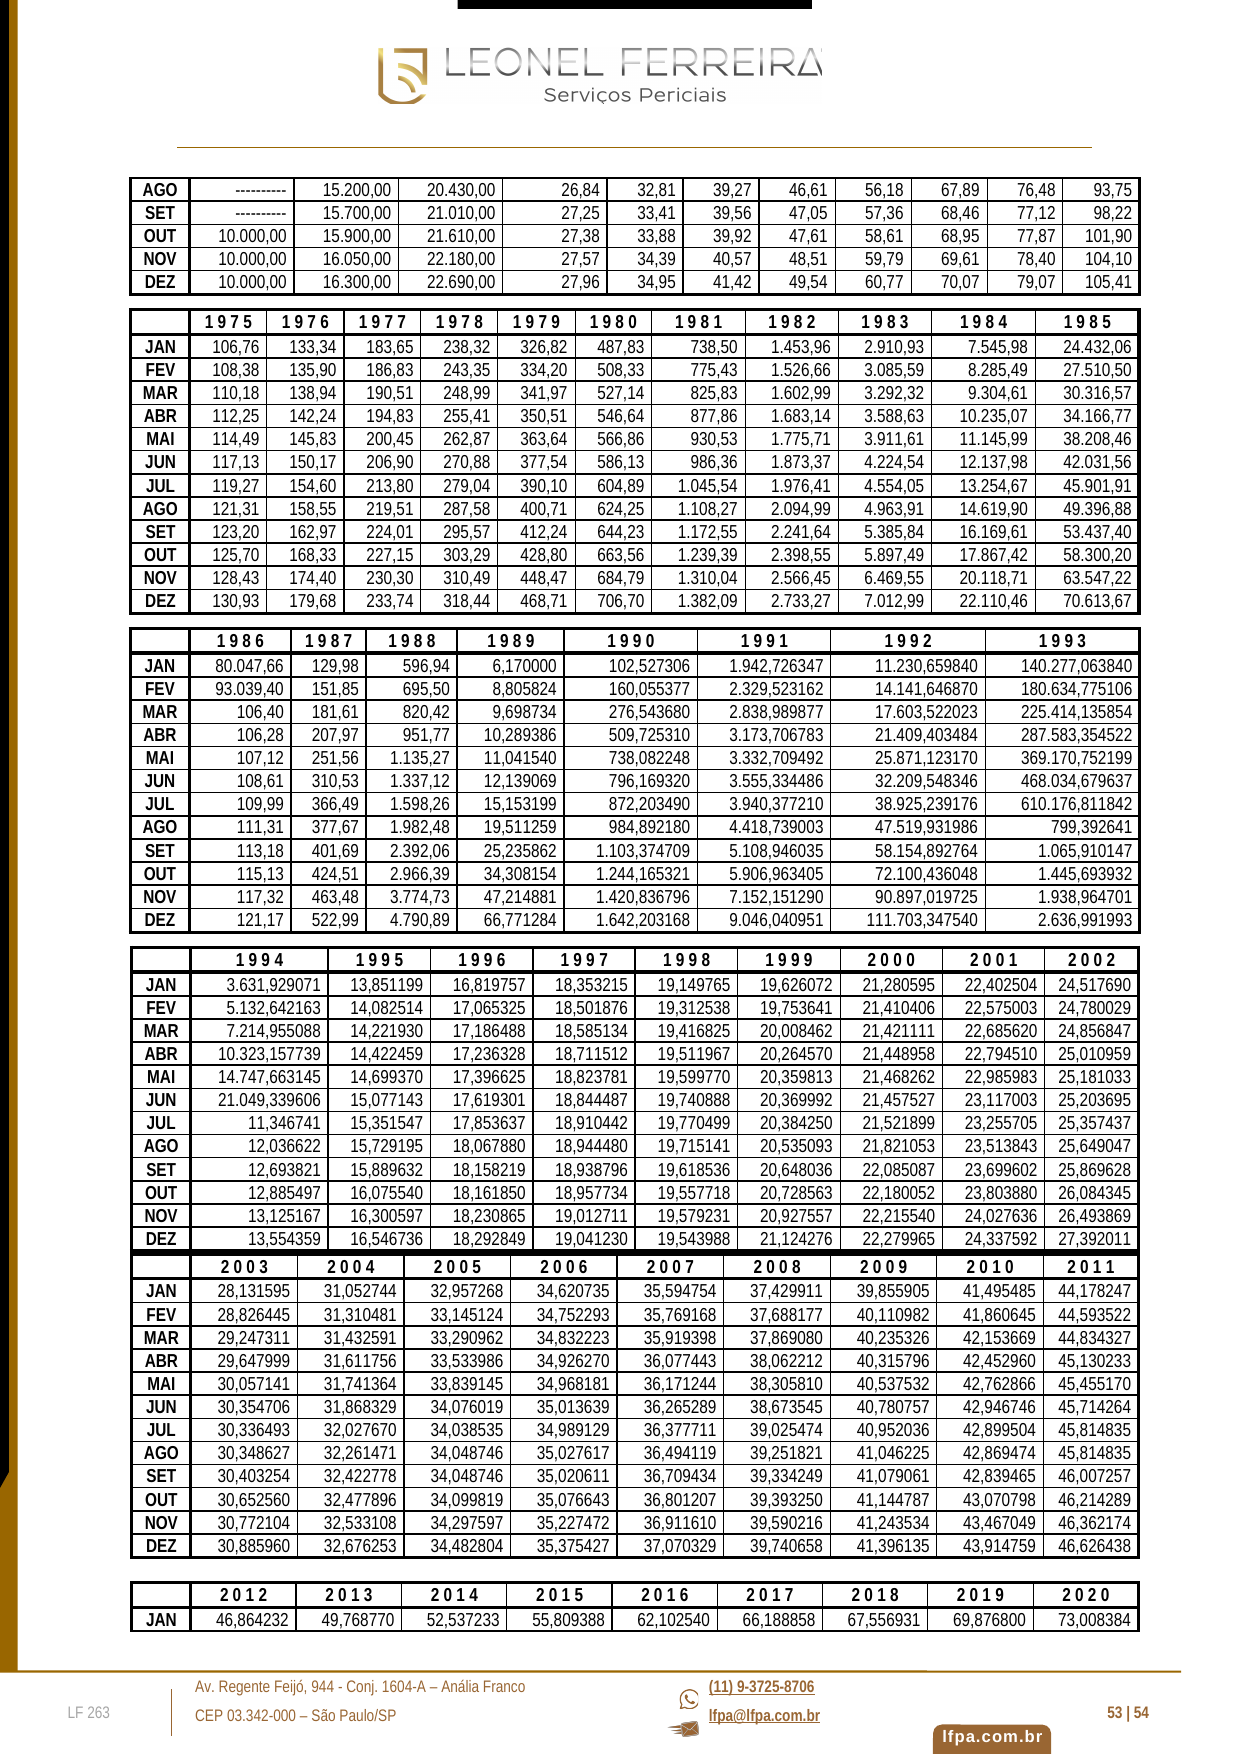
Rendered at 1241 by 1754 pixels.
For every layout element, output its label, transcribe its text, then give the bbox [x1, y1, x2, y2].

table_cell 47,05 [760, 202, 835, 223]
table_cell 38.925,239176 [831, 793, 985, 815]
table_cell 142,24 [267, 405, 343, 427]
table_cell 16,546736 [329, 1228, 430, 1249]
table_cell 412,24 [498, 521, 575, 542]
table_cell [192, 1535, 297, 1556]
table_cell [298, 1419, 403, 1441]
table_cell 38.208,46 [1036, 428, 1137, 450]
table_header 1 9 9 6 [431, 949, 532, 970]
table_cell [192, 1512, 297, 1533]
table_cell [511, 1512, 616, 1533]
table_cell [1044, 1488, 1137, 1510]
table_cell 276,543680 [565, 701, 697, 722]
table_cell 326,82 [498, 336, 575, 357]
table_cell 27,57 [503, 248, 606, 270]
table_cell MAI [132, 747, 188, 769]
table_cell 206,90 [345, 451, 420, 473]
table_cell 310,49 [421, 567, 497, 588]
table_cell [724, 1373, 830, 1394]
table_cell 546,64 [576, 405, 651, 427]
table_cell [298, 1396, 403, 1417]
table_header 1 9 9 5 [329, 949, 430, 970]
table_header 1 9 7 8 [421, 311, 497, 333]
table_cell 123,20 [191, 521, 266, 542]
table_cell 10,289386 [458, 724, 563, 746]
table_cell 287.583,354522 [986, 724, 1138, 746]
table_header 2 0 0 2 [1045, 949, 1137, 970]
table_header [132, 311, 188, 333]
table_cell 78,40 [988, 248, 1062, 270]
table_cell 60,77 [836, 271, 911, 293]
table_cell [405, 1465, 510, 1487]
table_cell 162,97 [267, 521, 343, 542]
table_cell 251,56 [292, 747, 365, 769]
table_cell 238,32 [421, 336, 497, 357]
table_cell 21.010,00 [399, 202, 502, 223]
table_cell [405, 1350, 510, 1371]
table_cell 20,384250 [738, 1112, 840, 1134]
table_cell 19,511967 [636, 1043, 737, 1064]
table_cell 13,554359 [192, 1228, 327, 1249]
table_cell 21,280595 [841, 974, 942, 995]
table_header 1 9 9 2 [831, 630, 985, 651]
table_cell AGO [132, 179, 188, 200]
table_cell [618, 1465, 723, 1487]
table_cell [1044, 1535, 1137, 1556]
table_cell 111,31 [191, 817, 290, 838]
table_header 1 9 8 5 [1036, 311, 1137, 333]
table_cell 130,93 [191, 590, 266, 612]
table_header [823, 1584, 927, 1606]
table_cell 19,041230 [534, 1228, 634, 1249]
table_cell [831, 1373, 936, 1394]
table_cell 47,214881 [458, 886, 563, 907]
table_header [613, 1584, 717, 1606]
table_cell 262,87 [421, 428, 497, 450]
table_cell 98,22 [1063, 202, 1138, 223]
table_cell 151,85 [292, 678, 365, 699]
table_cell 57,36 [836, 202, 911, 223]
table_header 1 9 8 4 [932, 311, 1035, 333]
table_cell 3.555,334486 [698, 770, 830, 792]
table_cell ABR [133, 1350, 189, 1371]
table_cell SET [132, 202, 188, 223]
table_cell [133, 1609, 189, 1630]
table_cell 1.239,39 [652, 544, 745, 565]
table_cell 105,41 [1063, 271, 1138, 293]
table_cell 4.790,89 [367, 909, 456, 931]
table_cell 42.031,56 [1036, 451, 1137, 473]
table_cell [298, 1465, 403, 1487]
table_cell 28,131595 [192, 1280, 297, 1302]
table_cell 19,416825 [636, 1020, 737, 1041]
table_cell 77,87 [988, 225, 1062, 247]
table_cell 13.254,67 [932, 475, 1035, 496]
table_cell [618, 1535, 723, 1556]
table_cell 2.566,45 [746, 567, 838, 588]
table_cell 18,844487 [534, 1089, 634, 1111]
table_cell 596,94 [367, 655, 456, 676]
table_cell JAN [133, 974, 189, 995]
table_cell FEV [133, 997, 189, 1018]
table_cell ABR [133, 1043, 189, 1064]
table_cell 508,33 [576, 359, 651, 380]
table_cell 59,79 [836, 248, 911, 270]
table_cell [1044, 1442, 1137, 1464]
table_cell 1.642,203168 [565, 909, 697, 931]
table_cell FEV [132, 678, 188, 699]
table_cell 400,71 [498, 498, 575, 519]
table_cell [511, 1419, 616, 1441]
table_cell 34,752293 [511, 1303, 616, 1325]
table_cell 33,41 [608, 202, 682, 223]
table_cell 219,51 [345, 498, 420, 519]
table_cell 3.085,59 [839, 359, 931, 380]
table_cell 21,124276 [738, 1228, 840, 1249]
table_cell 44,593522 [1044, 1303, 1137, 1325]
table_cell 3.332,709492 [698, 747, 830, 769]
table_cell 24,856847 [1045, 1020, 1137, 1041]
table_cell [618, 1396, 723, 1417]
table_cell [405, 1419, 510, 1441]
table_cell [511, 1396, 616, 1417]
table_cell 49.396,88 [1036, 498, 1137, 519]
table_cell 12,885497 [192, 1182, 327, 1203]
table_cell 796,169320 [565, 770, 697, 792]
table_cell 39,855905 [831, 1280, 936, 1302]
table_cell 15,077143 [329, 1089, 430, 1111]
table_cell 16,819757 [431, 974, 532, 995]
table_cell 108,38 [191, 359, 266, 380]
table_cell 1.775,71 [746, 428, 838, 450]
table_cell 19,579231 [636, 1205, 737, 1226]
table_cell 5.132,642163 [192, 997, 327, 1018]
table_cell 39,56 [684, 202, 758, 223]
table_cell 706,70 [576, 590, 651, 612]
table_cell 41,860645 [937, 1303, 1043, 1325]
table_cell 39,27 [684, 179, 758, 200]
table_cell 7.152,151290 [698, 886, 830, 907]
table_cell 145,83 [267, 428, 343, 450]
table_cell 20,264570 [738, 1043, 840, 1064]
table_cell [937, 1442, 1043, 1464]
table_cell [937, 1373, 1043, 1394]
table_cell 35,594754 [618, 1280, 723, 1302]
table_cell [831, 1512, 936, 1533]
table_cell 42,153669 [937, 1327, 1043, 1348]
table_cell 63.547,22 [1036, 567, 1137, 588]
table_cell 23,803880 [943, 1182, 1044, 1203]
table_cell 15.900,00 [295, 225, 398, 247]
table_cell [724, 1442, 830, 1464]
table_cell 17,236328 [431, 1043, 532, 1064]
table_cell 104,10 [1063, 248, 1138, 270]
table_cell 4.963,91 [839, 498, 931, 519]
table_cell DEZ [132, 590, 188, 612]
table_cell 390,10 [498, 475, 575, 496]
table_cell 19,626072 [738, 974, 840, 995]
table_header 2 0 0 6 [511, 1256, 616, 1277]
table_cell 107,12 [191, 747, 290, 769]
table_cell MAR [132, 701, 188, 722]
table_cell 377,67 [292, 817, 365, 838]
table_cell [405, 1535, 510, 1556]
table_cell AGO [133, 1135, 189, 1157]
table_cell 15.700,00 [295, 202, 398, 223]
table_cell JUL [133, 1112, 189, 1134]
table_cell 108,61 [191, 770, 290, 792]
table_cell 190,51 [345, 382, 420, 403]
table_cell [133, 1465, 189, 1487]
table_cell 27,96 [503, 271, 606, 293]
table_cell 1.982,48 [367, 817, 456, 838]
table_cell 12,693821 [192, 1158, 327, 1180]
table_cell 586,13 [576, 451, 651, 473]
table_cell 6,170000 [458, 655, 563, 676]
table_cell 21,468262 [841, 1066, 942, 1087]
table_cell 1.420,836796 [565, 886, 697, 907]
table_cell 23,117003 [943, 1089, 1044, 1111]
table_cell 7.545,98 [932, 336, 1035, 357]
table_cell 33,145124 [405, 1303, 510, 1325]
table_cell 2.733,27 [746, 590, 838, 612]
table_cell 19,543988 [636, 1228, 737, 1249]
table_cell 25,010959 [1045, 1043, 1137, 1064]
table_cell 25,357437 [1045, 1112, 1137, 1134]
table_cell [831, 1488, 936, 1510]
table_cell 113,18 [191, 840, 290, 861]
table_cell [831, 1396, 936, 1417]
table_cell 279,04 [421, 475, 497, 496]
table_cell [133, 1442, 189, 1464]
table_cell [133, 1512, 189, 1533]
table_header 1 9 7 6 [267, 311, 343, 333]
table_cell 1.602,99 [746, 382, 838, 403]
table_cell 18,230865 [431, 1205, 532, 1226]
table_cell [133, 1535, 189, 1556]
table_cell 66,771284 [458, 909, 563, 931]
table_cell 27,38 [503, 225, 606, 247]
table_cell 428,80 [498, 544, 575, 565]
table_cell 133,34 [267, 336, 343, 357]
table_header 2 0 0 8 [724, 1256, 830, 1277]
table_cell 22.110,46 [932, 590, 1035, 612]
table_cell 16,300597 [329, 1205, 430, 1226]
table_cell 1.310,04 [652, 567, 745, 588]
table_cell 23,513843 [943, 1135, 1044, 1157]
table_cell 138,94 [267, 382, 343, 403]
table_cell 106,76 [191, 336, 266, 357]
table_cell 224,01 [345, 521, 420, 542]
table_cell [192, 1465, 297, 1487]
table_cell 14,082514 [329, 997, 430, 1018]
table_cell 17.867,42 [932, 544, 1035, 565]
table_cell 22,402504 [943, 974, 1044, 995]
table_header 1 9 9 8 [636, 949, 737, 970]
table_cell 17,065325 [431, 997, 532, 1018]
table_cell 14.747,663145 [192, 1066, 327, 1087]
table_cell 24,337592 [943, 1228, 1044, 1249]
table_cell 18,585134 [534, 1020, 634, 1041]
table_cell 181,61 [292, 701, 365, 722]
table_cell 49,54 [760, 271, 835, 293]
table_cell 624,25 [576, 498, 651, 519]
table_cell 25,869628 [1045, 1158, 1137, 1180]
table_cell 102,527306 [565, 655, 697, 676]
table_header 1 9 8 9 [458, 630, 563, 651]
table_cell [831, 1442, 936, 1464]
table_cell 22,985983 [943, 1066, 1044, 1087]
table_cell 18,711512 [534, 1043, 634, 1064]
table_header 1 9 8 7 [292, 630, 365, 651]
table_cell 986,36 [652, 451, 745, 473]
table_header 1 9 8 6 [191, 630, 290, 651]
table_cell 14,699370 [329, 1066, 430, 1087]
table_header 1 9 8 3 [839, 311, 931, 333]
table_cell JUL [132, 793, 188, 815]
table_cell 872,203490 [565, 793, 697, 815]
table_cell 799,392641 [986, 817, 1138, 838]
table_cell 158,55 [267, 498, 343, 519]
table_cell 18,910442 [534, 1112, 634, 1134]
table_cell 5.385,84 [839, 521, 931, 542]
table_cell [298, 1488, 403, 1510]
table_cell 13,851199 [329, 974, 430, 995]
table_cell 18,957734 [534, 1182, 634, 1203]
table_cell 1.873,37 [746, 451, 838, 473]
table_cell 3.631,929071 [192, 974, 327, 995]
table_header 2 0 0 7 [618, 1256, 723, 1277]
table_cell 2.838,989877 [698, 701, 830, 722]
table_cell 17,853637 [431, 1112, 532, 1134]
table_cell 350,51 [498, 405, 575, 427]
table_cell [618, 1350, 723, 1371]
table_header 1 9 7 9 [498, 311, 575, 333]
table_cell 19,740888 [636, 1089, 737, 1111]
table_cell 270,88 [421, 451, 497, 473]
table_cell 77,12 [988, 202, 1062, 223]
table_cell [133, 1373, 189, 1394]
table_header 2 0 1 0 [937, 1256, 1043, 1277]
table_cell 35,919398 [618, 1327, 723, 1348]
table_cell 24,517690 [1045, 974, 1137, 995]
table_cell MAR [133, 1020, 189, 1041]
table_cell 20,359813 [738, 1066, 840, 1087]
table_cell 509,725310 [565, 724, 697, 746]
table_header 2 0 0 5 [405, 1256, 510, 1277]
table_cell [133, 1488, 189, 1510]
table_cell 18,501876 [534, 997, 634, 1018]
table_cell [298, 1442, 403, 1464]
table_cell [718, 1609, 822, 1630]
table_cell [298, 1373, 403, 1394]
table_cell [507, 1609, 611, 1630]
table_cell 825,83 [652, 382, 745, 403]
table_cell 14,422459 [329, 1043, 430, 1064]
table_cell 19,511259 [458, 817, 563, 838]
table_cell 1.108,27 [652, 498, 745, 519]
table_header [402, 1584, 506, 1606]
table_cell 79,07 [988, 271, 1062, 293]
table_cell 10.000,00 [191, 271, 293, 293]
table_cell 14.141,646870 [831, 678, 985, 699]
table_cell 610.176,811842 [986, 793, 1138, 815]
table_cell 14.619,90 [932, 498, 1035, 519]
table_cell 1.135,27 [367, 747, 456, 769]
table_cell OUT [132, 544, 188, 565]
table_cell 255,41 [421, 405, 497, 427]
table_cell 186,83 [345, 359, 420, 380]
table_cell MAI [133, 1066, 189, 1087]
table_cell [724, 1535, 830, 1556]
table_cell 174,40 [267, 567, 343, 588]
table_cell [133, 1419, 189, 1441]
table_cell 26,493869 [1045, 1205, 1137, 1226]
table_cell JAN [133, 1280, 189, 1302]
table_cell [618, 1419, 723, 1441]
table_cell 2.910,93 [839, 336, 931, 357]
table_header 1 9 9 1 [698, 630, 830, 651]
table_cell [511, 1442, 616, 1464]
table_cell 31,432591 [298, 1327, 403, 1348]
table_cell NOV [132, 248, 188, 270]
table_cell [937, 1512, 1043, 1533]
table_cell 10.235,07 [932, 405, 1035, 427]
table_cell JUN [132, 770, 188, 792]
table_cell SET [133, 1158, 189, 1180]
table_header [132, 630, 188, 651]
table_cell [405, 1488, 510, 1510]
table_cell OUT [132, 225, 188, 247]
table_cell 19,618536 [636, 1158, 737, 1180]
table_header 1 9 9 3 [986, 630, 1138, 651]
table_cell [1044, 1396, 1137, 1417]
table_cell 2.398,55 [746, 544, 838, 565]
table_cell 72.100,436048 [831, 863, 985, 884]
table_cell 4.224,54 [839, 451, 931, 473]
table_cell 9.046,040951 [698, 909, 830, 931]
table_cell 468,71 [498, 590, 575, 612]
table_cell 318,44 [421, 590, 497, 612]
table_cell 109,99 [191, 793, 290, 815]
table_cell 1.453,96 [746, 336, 838, 357]
table_cell 37,869080 [724, 1327, 830, 1348]
table_header 1 9 9 4 [192, 949, 327, 970]
table_header 1 9 9 7 [534, 949, 634, 970]
table_cell 168,33 [267, 544, 343, 565]
table_cell OUT [133, 1182, 189, 1203]
table_cell 25.871,123170 [831, 747, 985, 769]
table_cell 70.613,67 [1036, 590, 1137, 612]
table_cell 227,15 [345, 544, 420, 565]
table_cell MAR [133, 1327, 189, 1348]
table_cell 566,86 [576, 428, 651, 450]
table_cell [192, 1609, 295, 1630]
table_cell 24,780029 [1045, 997, 1137, 1018]
table_cell 1.683,14 [746, 405, 838, 427]
table_cell 19,312538 [636, 997, 737, 1018]
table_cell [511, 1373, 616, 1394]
table_cell 6.469,55 [839, 567, 931, 588]
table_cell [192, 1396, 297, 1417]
table_cell 7.214,955088 [192, 1020, 327, 1041]
table_cell 19,715141 [636, 1135, 737, 1157]
table_cell 40,57 [684, 248, 758, 270]
table_cell 930,53 [652, 428, 745, 450]
table_cell JAN [132, 655, 188, 676]
table_cell 111.703,347540 [831, 909, 985, 931]
table_cell ABR [132, 724, 188, 746]
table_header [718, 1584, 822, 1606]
table_cell 121,31 [191, 498, 266, 519]
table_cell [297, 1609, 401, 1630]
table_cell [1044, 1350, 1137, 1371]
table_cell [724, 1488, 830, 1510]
table_cell 2.392,06 [367, 840, 456, 861]
table_cell 9,698734 [458, 701, 563, 722]
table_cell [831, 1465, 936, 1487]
table_cell 12,036622 [192, 1135, 327, 1157]
table_cell 8.285,49 [932, 359, 1035, 380]
table_cell 110,18 [191, 382, 266, 403]
table_cell 1.244,165321 [565, 863, 697, 884]
table_cell 7.012,99 [839, 590, 931, 612]
table_cell 22,575003 [943, 997, 1044, 1018]
picture [679, 1689, 699, 1708]
table_cell 5.897,49 [839, 544, 931, 565]
table_header 2 0 0 3 [192, 1256, 297, 1277]
table_cell 58.300,20 [1036, 544, 1137, 565]
table_cell JUN [132, 451, 188, 473]
table_cell ABR [132, 405, 188, 427]
table_cell 2.636,991993 [986, 909, 1138, 931]
table_cell 18,938796 [534, 1158, 634, 1180]
table_header 2 0 0 0 [841, 949, 942, 970]
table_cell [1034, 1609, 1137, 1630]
table_cell 183,65 [345, 336, 420, 357]
table_cell 644,23 [576, 521, 651, 542]
table_cell 951,77 [367, 724, 456, 746]
table_header 2 0 0 1 [943, 949, 1044, 970]
table_cell 18,292849 [431, 1228, 532, 1249]
table_cell 128,43 [191, 567, 266, 588]
table_cell 16,075540 [329, 1182, 430, 1203]
table_cell 10.323,157739 [192, 1043, 327, 1064]
table_cell 22,685620 [943, 1020, 1044, 1041]
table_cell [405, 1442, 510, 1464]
table_header [133, 949, 189, 970]
table_cell 13,125167 [192, 1205, 327, 1226]
table_cell AGO [132, 817, 188, 838]
table_cell 310,53 [292, 770, 365, 792]
table_cell 15.200,00 [295, 179, 398, 200]
table_cell 18,067880 [431, 1135, 532, 1157]
table_cell 22,279965 [841, 1228, 942, 1249]
table_header [133, 1256, 189, 1277]
table_header 2 0 0 9 [831, 1256, 936, 1277]
table_cell 68,95 [912, 225, 987, 247]
table_cell 4.554,05 [839, 475, 931, 496]
table_cell 58,61 [836, 225, 911, 247]
table_cell MAI [132, 428, 188, 450]
table_cell 22,215540 [841, 1205, 942, 1226]
table_cell 20,648036 [738, 1158, 840, 1180]
table_cell 40,235326 [831, 1327, 936, 1348]
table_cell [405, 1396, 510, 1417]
table_cell 1.337,12 [367, 770, 456, 792]
table_cell MAR [132, 382, 188, 403]
table_cell DEZ [132, 909, 188, 931]
table_cell 21.610,00 [399, 225, 502, 247]
table_cell 877,86 [652, 405, 745, 427]
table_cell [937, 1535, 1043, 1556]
table_cell 44,834327 [1044, 1327, 1137, 1348]
table_cell 129,98 [292, 655, 365, 676]
table_cell 45.901,91 [1036, 475, 1137, 496]
table_cell 1.942,726347 [698, 655, 830, 676]
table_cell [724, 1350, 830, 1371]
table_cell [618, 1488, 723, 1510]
table_cell 1.445,693932 [986, 863, 1138, 884]
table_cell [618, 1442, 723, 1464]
table_header 1 9 8 2 [746, 311, 838, 333]
table_header 1 9 7 5 [191, 311, 266, 333]
table_cell 522,99 [292, 909, 365, 931]
table_cell 17,619301 [431, 1089, 532, 1111]
table_cell 225.414,135854 [986, 701, 1138, 722]
table_cell 1.103,374709 [565, 840, 697, 861]
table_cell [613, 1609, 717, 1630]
table_cell 15,889632 [329, 1158, 430, 1180]
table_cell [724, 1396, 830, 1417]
table_cell JUN [133, 1089, 189, 1111]
table_cell 140.277,063840 [986, 655, 1138, 676]
table_cell 40,110982 [831, 1303, 936, 1325]
table_cell 70,07 [912, 271, 987, 293]
table_cell 53.437,40 [1036, 521, 1137, 542]
table_cell 19,599770 [636, 1066, 737, 1087]
table_cell 27,25 [503, 202, 606, 223]
table_cell 20,927557 [738, 1205, 840, 1226]
table_cell 341,97 [498, 382, 575, 403]
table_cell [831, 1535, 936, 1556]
table_cell 1.938,964701 [986, 886, 1138, 907]
table_cell 3.292,32 [839, 382, 931, 403]
table_cell 32.209,548346 [831, 770, 985, 792]
table_cell 3.911,61 [839, 428, 931, 450]
table_cell 16.300,00 [295, 271, 398, 293]
table_cell 21,448958 [841, 1043, 942, 1064]
table_cell ---------- [191, 202, 293, 223]
table_cell 19,557718 [636, 1182, 737, 1203]
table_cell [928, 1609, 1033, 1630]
table_cell 117,13 [191, 451, 266, 473]
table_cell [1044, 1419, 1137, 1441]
table_cell 18,823781 [534, 1066, 634, 1087]
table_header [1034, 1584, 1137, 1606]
picture [667, 1721, 699, 1737]
table_cell 366,49 [292, 793, 365, 815]
table_cell 150,17 [267, 451, 343, 473]
table_cell 22,180052 [841, 1182, 942, 1203]
table_cell 68,46 [912, 202, 987, 223]
table_cell 22,794510 [943, 1043, 1044, 1064]
table_cell 213,80 [345, 475, 420, 496]
table_cell 24.432,06 [1036, 336, 1137, 357]
table_cell 20,535093 [738, 1135, 840, 1157]
table_cell 15,153199 [458, 793, 563, 815]
table_cell 4.418,739003 [698, 817, 830, 838]
table_cell 527,14 [576, 382, 651, 403]
table_cell NOV [133, 1205, 189, 1226]
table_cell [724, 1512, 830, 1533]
table_cell 67,89 [912, 179, 987, 200]
table_cell 121,17 [191, 909, 290, 931]
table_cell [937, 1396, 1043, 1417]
table_cell 41,495485 [937, 1280, 1043, 1302]
table_cell 984,892180 [565, 817, 697, 838]
table_cell 5.906,963405 [698, 863, 830, 884]
table_cell 463,48 [292, 886, 365, 907]
table_cell 114,49 [191, 428, 266, 450]
table_cell 27,392011 [1045, 1228, 1137, 1249]
table_cell 37,688177 [724, 1303, 830, 1325]
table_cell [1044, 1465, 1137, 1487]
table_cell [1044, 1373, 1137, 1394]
table_cell 2.094,99 [746, 498, 838, 519]
table_cell 90.897,019725 [831, 886, 985, 907]
table_cell 37,429911 [724, 1280, 830, 1302]
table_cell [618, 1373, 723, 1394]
table_cell 1.598,26 [367, 793, 456, 815]
table_cell 47.519,931986 [831, 817, 985, 838]
table_cell NOV [132, 886, 188, 907]
table_cell 15,351547 [329, 1112, 430, 1134]
table_cell 39,92 [684, 225, 758, 247]
table_cell 26,84 [503, 179, 606, 200]
table_cell 34,39 [608, 248, 682, 270]
table_cell 93,75 [1063, 179, 1138, 200]
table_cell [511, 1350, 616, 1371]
table_cell 738,082248 [565, 747, 697, 769]
table_header 1 9 8 8 [367, 630, 456, 651]
table_cell 30.316,57 [1036, 382, 1137, 403]
table_cell 1.526,66 [746, 359, 838, 380]
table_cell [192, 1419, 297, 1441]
table_cell 80.047,66 [191, 655, 290, 676]
table_cell SET [132, 521, 188, 542]
table_cell 11.230,659840 [831, 655, 985, 676]
table_cell 23,699602 [943, 1158, 1044, 1180]
table_cell 58.154,892764 [831, 840, 985, 861]
table_cell 26,084345 [1045, 1182, 1137, 1203]
table_cell 25,235862 [458, 840, 563, 861]
table_cell FEV [133, 1303, 189, 1325]
table_header 2 0 1 1 [1044, 1256, 1137, 1277]
table_cell 21,457527 [841, 1089, 942, 1111]
table_cell 32,957268 [405, 1280, 510, 1302]
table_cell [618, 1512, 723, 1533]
table_cell 180.634,775106 [986, 678, 1138, 699]
table_cell 448,47 [498, 567, 575, 588]
table_cell 33,290962 [405, 1327, 510, 1348]
table_cell 44,178247 [1044, 1280, 1137, 1302]
table_cell 695,50 [367, 678, 456, 699]
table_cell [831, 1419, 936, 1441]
table_cell 17,396625 [431, 1066, 532, 1087]
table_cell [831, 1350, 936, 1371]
table_cell 20.118,71 [932, 567, 1035, 588]
table_cell 18,353215 [534, 974, 634, 995]
table_cell 233,74 [345, 590, 420, 612]
table_cell 15,729195 [329, 1135, 430, 1157]
table_cell 160,055377 [565, 678, 697, 699]
table_cell 14,221930 [329, 1020, 430, 1041]
table_cell 17,186488 [431, 1020, 532, 1041]
table_cell 2.329,523162 [698, 678, 830, 699]
table_cell 20,369992 [738, 1089, 840, 1111]
table_cell 47,61 [760, 225, 835, 247]
table_cell 106,28 [191, 724, 290, 746]
table_cell 101,90 [1063, 225, 1138, 247]
table_cell 22.690,00 [399, 271, 502, 293]
table_cell 25,181033 [1045, 1066, 1137, 1087]
table_cell 34,620735 [511, 1280, 616, 1302]
table_cell 35,769168 [618, 1303, 723, 1325]
table_cell 48,51 [760, 248, 835, 270]
table_cell 179,68 [267, 590, 343, 612]
table_cell 21.049,339606 [192, 1089, 327, 1111]
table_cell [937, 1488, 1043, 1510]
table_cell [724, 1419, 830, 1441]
table_cell 31,052744 [298, 1280, 403, 1302]
table_cell AGO [132, 498, 188, 519]
table_cell 106,40 [191, 701, 290, 722]
table_cell 56,18 [836, 179, 911, 200]
table_cell 22.180,00 [399, 248, 502, 270]
table_cell SET [132, 840, 188, 861]
table_cell 1.045,54 [652, 475, 745, 496]
table_cell 18,944480 [534, 1135, 634, 1157]
table_cell 33,88 [608, 225, 682, 247]
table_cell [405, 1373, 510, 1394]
table_cell 20,728563 [738, 1182, 840, 1203]
table_cell 19,753641 [738, 997, 840, 1018]
table_cell 377,54 [498, 451, 575, 473]
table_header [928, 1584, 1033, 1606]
table_cell 334,20 [498, 359, 575, 380]
table_cell 401,69 [292, 840, 365, 861]
table_cell 12.137,98 [932, 451, 1035, 473]
table_cell 369.170,752199 [986, 747, 1138, 769]
table_cell ---------- [191, 179, 293, 200]
table_cell 207,97 [292, 724, 365, 746]
table_cell 3.774,73 [367, 886, 456, 907]
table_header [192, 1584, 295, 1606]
table_cell 468.034,679637 [986, 770, 1138, 792]
table_cell 10.000,00 [191, 248, 293, 270]
table_cell 12,139069 [458, 770, 563, 792]
table_cell 32,81 [608, 179, 682, 200]
table_cell 295,57 [421, 521, 497, 542]
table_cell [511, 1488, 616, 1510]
table_cell 19,012711 [534, 1205, 634, 1226]
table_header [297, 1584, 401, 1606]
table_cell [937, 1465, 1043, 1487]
table_cell 8,805824 [458, 678, 563, 699]
table_cell 25,203695 [1045, 1089, 1137, 1111]
table_header 2 0 0 4 [298, 1256, 403, 1277]
table_cell 684,79 [576, 567, 651, 588]
table_header 1 9 9 0 [565, 630, 697, 651]
table_cell 16.050,00 [295, 248, 398, 270]
table_cell 117,32 [191, 886, 290, 907]
table_cell 112,25 [191, 405, 266, 427]
table_cell 303,29 [421, 544, 497, 565]
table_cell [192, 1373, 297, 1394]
table_cell 20,008462 [738, 1020, 840, 1041]
table_cell 10.000,00 [191, 225, 293, 247]
table_cell DEZ [132, 271, 188, 293]
table_cell 34,95 [608, 271, 682, 293]
table_cell OUT [132, 863, 188, 884]
table_cell 69,61 [912, 248, 987, 270]
table_cell 115,13 [191, 863, 290, 884]
table_cell 21,521899 [841, 1112, 942, 1134]
table_cell 34,308154 [458, 863, 563, 884]
table_cell 16.169,61 [932, 521, 1035, 542]
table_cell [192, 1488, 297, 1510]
table_cell 119,27 [191, 475, 266, 496]
table_cell 248,99 [421, 382, 497, 403]
table_cell 29,247311 [192, 1327, 297, 1348]
table_cell 230,30 [345, 567, 420, 588]
table_cell NOV [132, 567, 188, 588]
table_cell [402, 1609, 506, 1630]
table_cell 125,70 [191, 544, 266, 565]
table_cell 19,770499 [636, 1112, 737, 1134]
table_cell 28,826445 [192, 1303, 297, 1325]
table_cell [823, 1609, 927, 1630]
table_cell 200,45 [345, 428, 420, 450]
table_cell 20.430,00 [399, 179, 502, 200]
table_cell 424,51 [292, 863, 365, 884]
table_cell 93.039,40 [191, 678, 290, 699]
table_header 1 9 9 9 [738, 949, 840, 970]
table_cell 19,149765 [636, 974, 737, 995]
table_cell 287,58 [421, 498, 497, 519]
table_cell 3.173,706783 [698, 724, 830, 746]
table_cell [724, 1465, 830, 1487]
table_cell 1.976,41 [746, 475, 838, 496]
table_header 1 9 8 0 [576, 311, 651, 333]
table_cell 2.966,39 [367, 863, 456, 884]
table_cell DEZ [133, 1228, 189, 1249]
table_header 1 9 7 7 [345, 311, 420, 333]
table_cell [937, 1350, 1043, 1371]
table_cell 22,085087 [841, 1158, 942, 1180]
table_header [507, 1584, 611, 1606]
table_cell 21.409,403484 [831, 724, 985, 746]
table_cell 154,60 [267, 475, 343, 496]
table_cell 487,83 [576, 336, 651, 357]
table_cell 775,43 [652, 359, 745, 380]
table_cell 11.145,99 [932, 428, 1035, 450]
table_cell 2.241,64 [746, 521, 838, 542]
table_cell 31,611756 [298, 1350, 403, 1371]
table_cell 194,83 [345, 405, 420, 427]
table_cell 1.382,09 [652, 590, 745, 612]
table_cell 27.510,50 [1036, 359, 1137, 380]
table_cell 18,158219 [431, 1158, 532, 1180]
table_cell 46,61 [760, 179, 835, 200]
table_cell FEV [132, 359, 188, 380]
table_cell 34.166,77 [1036, 405, 1137, 427]
table_cell 31,310481 [298, 1303, 403, 1325]
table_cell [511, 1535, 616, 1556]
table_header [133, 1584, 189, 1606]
table_cell 135,90 [267, 359, 343, 380]
table_cell 820,42 [367, 701, 456, 722]
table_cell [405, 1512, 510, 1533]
table_cell 21,410406 [841, 997, 942, 1018]
table_cell 11,346741 [192, 1112, 327, 1134]
table_cell 21,421111 [841, 1020, 942, 1041]
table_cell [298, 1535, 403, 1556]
table_cell 738,50 [652, 336, 745, 357]
table_cell 363,64 [498, 428, 575, 450]
table_cell 604,89 [576, 475, 651, 496]
table_cell 24,027636 [943, 1205, 1044, 1226]
table_cell 1.172,55 [652, 521, 745, 542]
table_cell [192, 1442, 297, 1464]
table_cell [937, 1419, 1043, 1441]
table_cell 41,42 [684, 271, 758, 293]
table_cell 3.588,63 [839, 405, 931, 427]
table_cell 18,161850 [431, 1182, 532, 1203]
table_cell 25,649047 [1045, 1135, 1137, 1157]
table_cell 76,48 [988, 179, 1062, 200]
table_cell 243,35 [421, 359, 497, 380]
table_cell 17.603,522023 [831, 701, 985, 722]
table_header 1 9 8 1 [652, 311, 745, 333]
table_cell 5.108,946035 [698, 840, 830, 861]
table_cell 34,832223 [511, 1327, 616, 1348]
table_cell 1.065,910147 [986, 840, 1138, 861]
table_cell JAN [132, 336, 188, 357]
table_cell 21,821053 [841, 1135, 942, 1157]
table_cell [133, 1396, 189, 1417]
table_cell 3.940,377210 [698, 793, 830, 815]
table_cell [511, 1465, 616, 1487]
table_cell 9.304,61 [932, 382, 1035, 403]
table_cell JUL [132, 475, 188, 496]
table_cell 11,041540 [458, 747, 563, 769]
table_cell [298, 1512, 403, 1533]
table_cell 23,255705 [943, 1112, 1044, 1134]
picture [378, 47, 822, 104]
table_cell 29,647999 [192, 1350, 297, 1371]
table_cell 663,56 [576, 544, 651, 565]
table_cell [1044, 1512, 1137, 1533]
